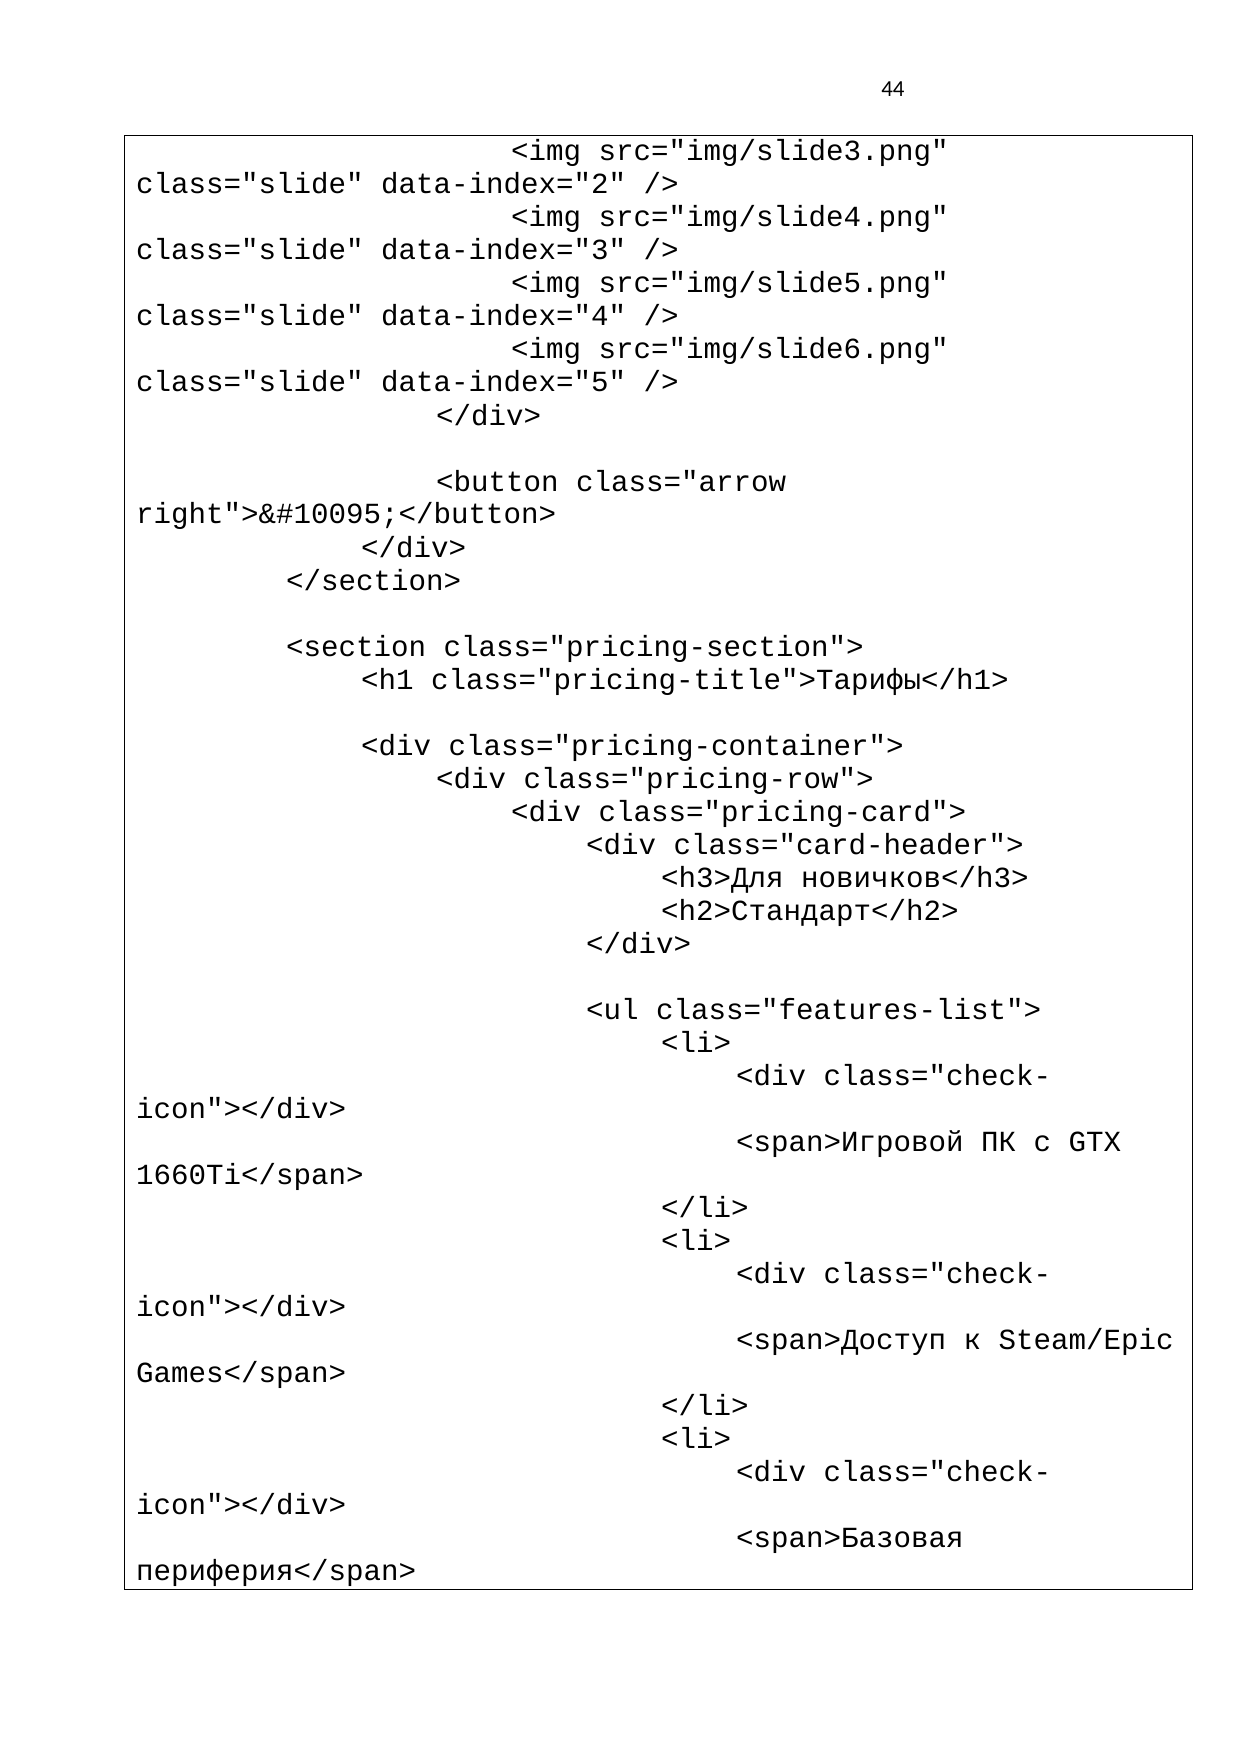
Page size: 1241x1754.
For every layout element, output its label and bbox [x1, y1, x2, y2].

table_header [125, 136, 1192, 1589]
